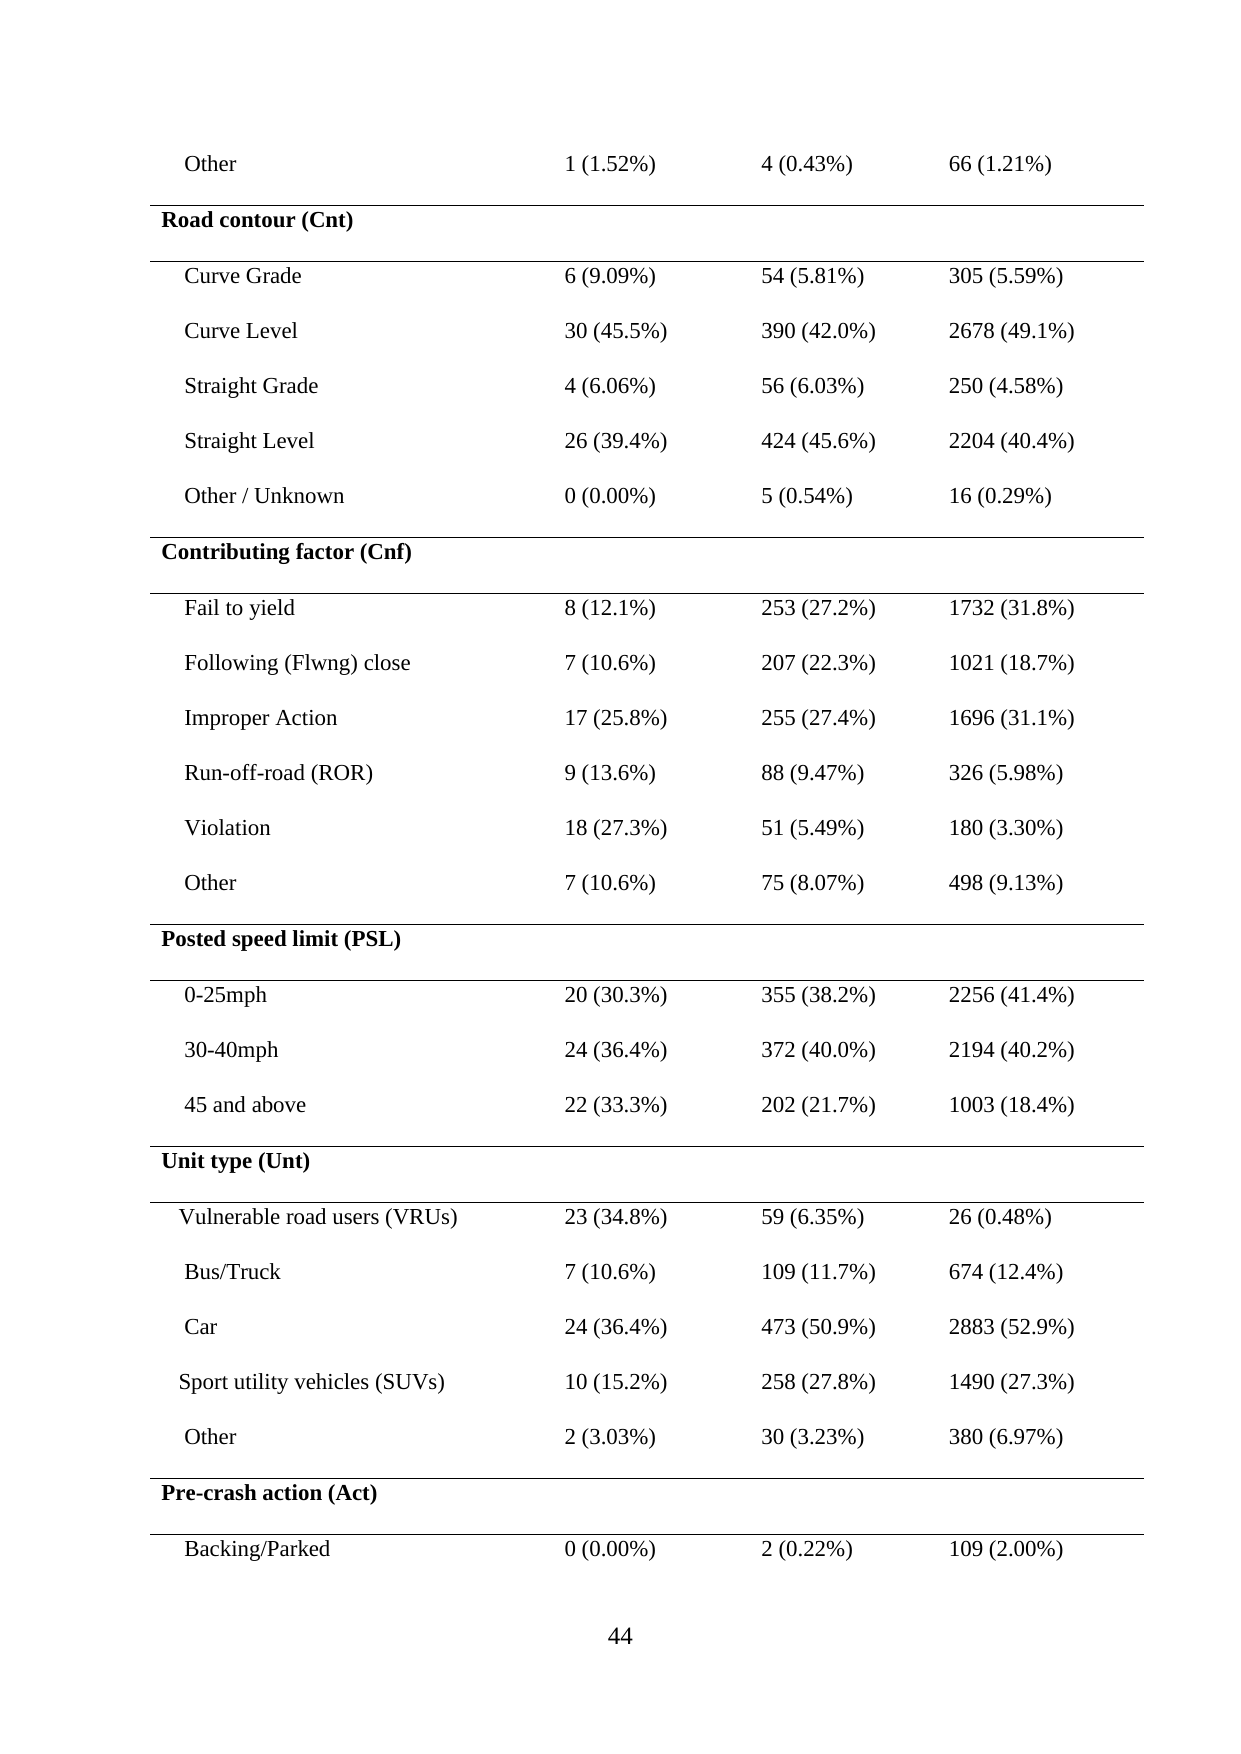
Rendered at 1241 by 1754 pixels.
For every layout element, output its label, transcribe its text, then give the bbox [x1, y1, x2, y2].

table_cell Sport utility vehicles (SUVs) [150, 1368, 553, 1423]
table_cell Vulnerable road users (VRUs) [150, 1203, 553, 1258]
table_cell 255 (27.4%) [750, 704, 937, 759]
table_cell Fail to yield [150, 594, 553, 649]
table_cell 16 (0.29%) [938, 482, 1144, 537]
table_cell 372 (40.0%) [750, 1036, 937, 1091]
table_cell 109 (11.7%) [750, 1258, 937, 1313]
table_cell 180 (3.30%) [938, 814, 1144, 869]
table_cell Straight Level [150, 427, 553, 482]
table_cell 23 (34.8%) [553, 1203, 750, 1258]
table_cell 6 (9.09%) [553, 262, 750, 317]
table_cell 30-40mph [150, 1036, 553, 1091]
table_cell 9 (13.6%) [553, 759, 750, 814]
table_cell 22 (33.3%) [553, 1091, 750, 1146]
table_cell 1490 (27.3%) [938, 1368, 1144, 1423]
table_cell 30 (45.5%) [553, 317, 750, 372]
table_cell Straight Grade [150, 372, 553, 427]
table_cell 2678 (49.1%) [938, 317, 1144, 372]
table_cell 424 (45.6%) [750, 427, 937, 482]
table_cell Road contour (Cnt) [150, 206, 1144, 261]
table_cell 1696 (31.1%) [938, 704, 1144, 759]
table_cell 18 (27.3%) [553, 814, 750, 869]
table_cell 30 (3.23%) [750, 1423, 937, 1478]
table_cell 2 (3.03%) [553, 1423, 750, 1478]
table_cell 0 (0.00%) [553, 1535, 750, 1590]
table_cell 66 (1.21%) [938, 150, 1144, 205]
table_cell Violation [150, 814, 553, 869]
table_cell 75 (8.07%) [750, 869, 937, 924]
table_cell Following (Flwng) close [150, 649, 553, 704]
table_cell 1021 (18.7%) [938, 649, 1144, 704]
table_cell 2 (0.22%) [750, 1535, 937, 1590]
table_cell 305 (5.59%) [938, 262, 1144, 317]
table_cell Other [150, 869, 553, 924]
table_cell 8 (12.1%) [553, 594, 750, 649]
table_cell 24 (36.4%) [553, 1036, 750, 1091]
table_cell Contributing factor (Cnf) [150, 538, 1144, 593]
table_cell Pre-crash action (Act) [150, 1479, 1144, 1534]
table_cell 26 (0.48%) [938, 1203, 1144, 1258]
table_cell Improper Action [150, 704, 553, 759]
table_cell 1003 (18.4%) [938, 1091, 1144, 1146]
table_cell 17 (25.8%) [553, 704, 750, 759]
table_cell 54 (5.81%) [750, 262, 937, 317]
table_cell 380 (6.97%) [938, 1423, 1144, 1478]
table_cell 1 (1.52%) [553, 150, 750, 205]
table_cell Posted speed limit (PSL) [150, 925, 1144, 980]
table_cell Other [150, 150, 553, 205]
table_cell Curve Level [150, 317, 553, 372]
table_cell 88 (9.47%) [750, 759, 937, 814]
table_cell 51 (5.49%) [750, 814, 937, 869]
table_cell Run-off-road (ROR) [150, 759, 553, 814]
table_cell 7 (10.6%) [553, 649, 750, 704]
table_cell 326 (5.98%) [938, 759, 1144, 814]
table_cell 250 (4.58%) [938, 372, 1144, 427]
table_cell 45 and above [150, 1091, 553, 1146]
table_cell 2256 (41.4%) [938, 981, 1144, 1036]
table_cell 59 (6.35%) [750, 1203, 937, 1258]
table_cell 1732 (31.8%) [938, 594, 1144, 649]
table_cell Car [150, 1313, 553, 1368]
table_cell 4 (6.06%) [553, 372, 750, 427]
table_cell 390 (42.0%) [750, 317, 937, 372]
table_cell 258 (27.8%) [750, 1368, 937, 1423]
table_cell 0 (0.00%) [553, 482, 750, 537]
table_cell 207 (22.3%) [750, 649, 937, 704]
table_cell 20 (30.3%) [553, 981, 750, 1036]
table_cell 7 (10.6%) [553, 869, 750, 924]
table_cell 26 (39.4%) [553, 427, 750, 482]
table_cell 498 (9.13%) [938, 869, 1144, 924]
table_cell Other / Unknown [150, 482, 553, 537]
table_cell 253 (27.2%) [750, 594, 937, 649]
table_cell 2883 (52.9%) [938, 1313, 1144, 1368]
table_cell 2204 (40.4%) [938, 427, 1144, 482]
table_cell 202 (21.7%) [750, 1091, 937, 1146]
table_cell Curve Grade [150, 262, 553, 317]
table_cell Other [150, 1423, 553, 1478]
table_cell 2194 (40.2%) [938, 1036, 1144, 1091]
table_cell Backing/Parked [150, 1535, 553, 1590]
table_cell 473 (50.9%) [750, 1313, 937, 1368]
table_cell Unit type (Unt) [150, 1147, 1144, 1202]
table_cell 0-25mph [150, 981, 553, 1036]
table_cell 24 (36.4%) [553, 1313, 750, 1368]
table_cell 4 (0.43%) [750, 150, 937, 205]
table_cell 109 (2.00%) [938, 1535, 1144, 1590]
table_cell 355 (38.2%) [750, 981, 937, 1036]
table_cell 5 (0.54%) [750, 482, 937, 537]
table_cell 7 (10.6%) [553, 1258, 750, 1313]
table_cell 674 (12.4%) [938, 1258, 1144, 1313]
table_cell 56 (6.03%) [750, 372, 937, 427]
table_cell Bus/Truck [150, 1258, 553, 1313]
table_cell 10 (15.2%) [553, 1368, 750, 1423]
